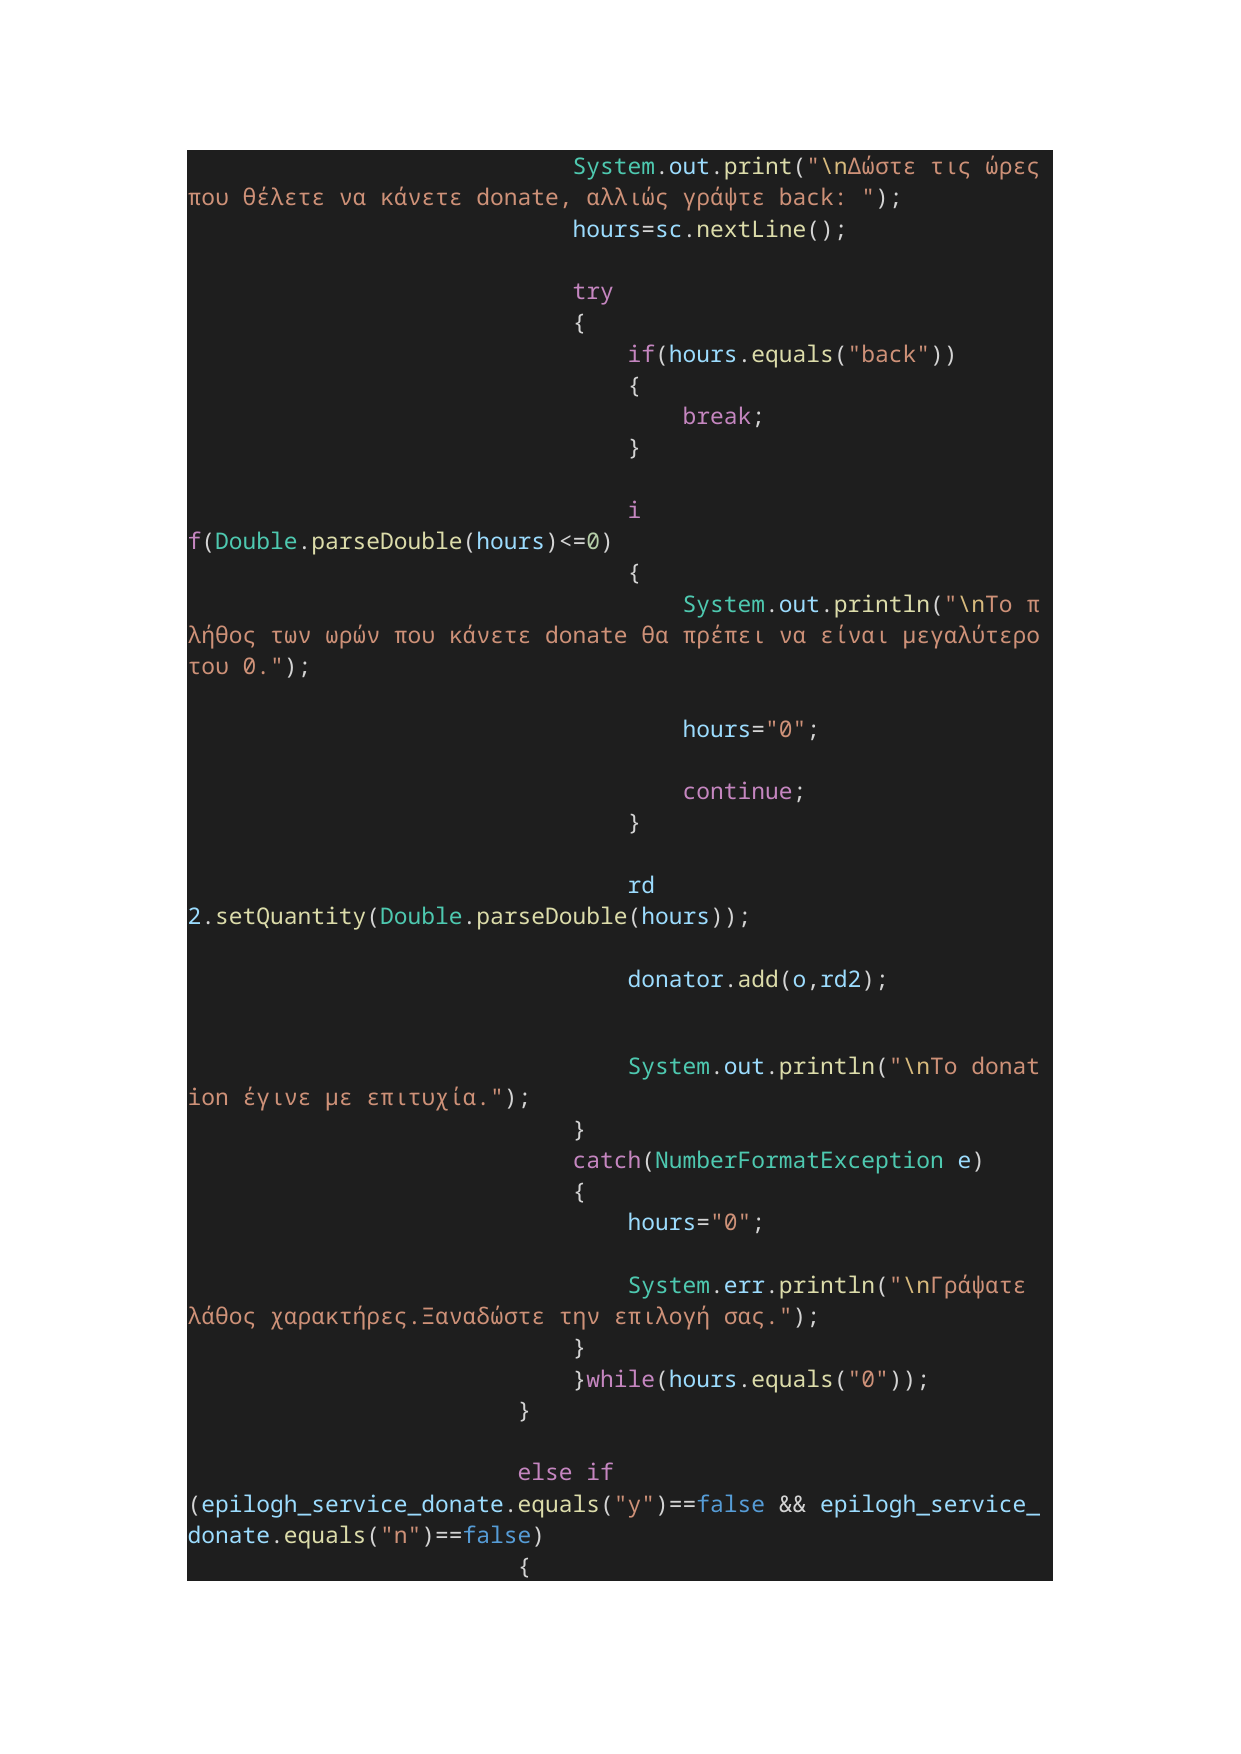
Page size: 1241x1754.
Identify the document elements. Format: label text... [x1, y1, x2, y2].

text System.out.println("\nΤο πλήθος των ωρών που κάνετε donate θα πρέπει να είναι μεγαλύτερο του 0."); [187, 587, 1053, 681]
text { [187, 1175, 1053, 1206]
text System.out.println("\nΤο donation έγινε με επιτυχία."); [187, 1050, 1053, 1112]
text try [187, 275, 1053, 306]
text donator.add(o,rd2); [187, 962, 1053, 994]
text break; [187, 400, 1053, 431]
text hours="0"; [187, 1206, 1053, 1237]
text } [187, 1331, 1053, 1362]
text if(hours.equals("back")) [187, 337, 1053, 369]
text if(Double.parseDouble(hours)<=0) [187, 494, 1053, 556]
text System.err.println("\nΓράψατε λάθος χαρακτήρες.Ξαναδώστε την επιλογή σας."); [187, 1269, 1053, 1331]
text { [187, 306, 1053, 337]
text continue; [187, 775, 1053, 806]
text }while(hours.equals("0")); [187, 1362, 1053, 1394]
text else if (epilogh_service_donate.equals("y")==false && epilogh_service_donate.equals("n")==false) [187, 1456, 1053, 1550]
text System.out.print("\nΔώστε τις ώρες που θέλετε να κάνετε donate, αλλιώς γράψτε back: "); [187, 150, 1053, 212]
text } [187, 806, 1053, 837]
text { [187, 556, 1053, 587]
text rd2.setQuantity(Double.parseDouble(hours)); [187, 869, 1053, 931]
text hours="0"; [187, 712, 1053, 744]
text } [187, 431, 1053, 462]
text catch(NumberFormatException e) [187, 1144, 1053, 1175]
text { [187, 1550, 1053, 1581]
text { [187, 369, 1053, 400]
text } [187, 1112, 1053, 1144]
text hours=sc.nextLine(); [187, 212, 1053, 244]
text } [187, 1394, 1053, 1425]
